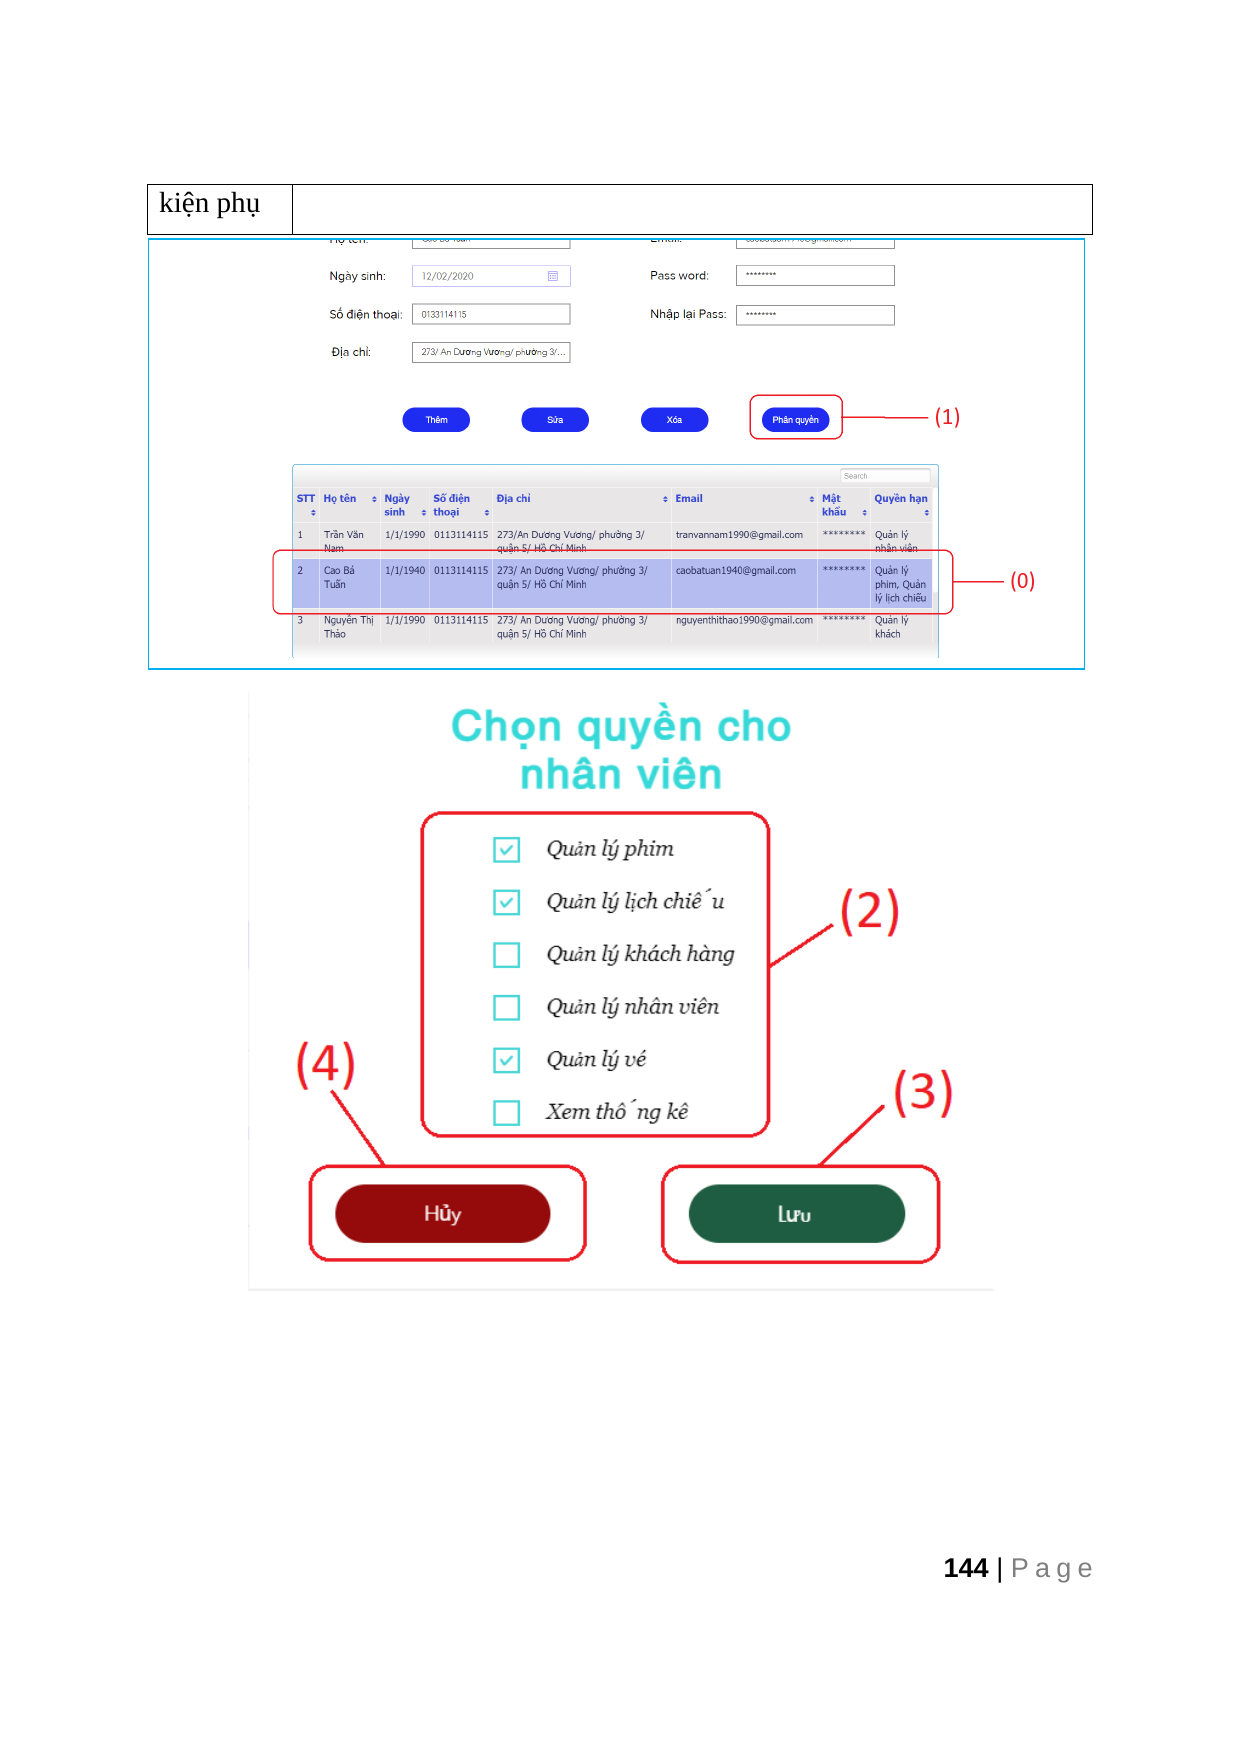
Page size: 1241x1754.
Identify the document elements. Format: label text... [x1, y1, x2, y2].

table_cell Dòng sự kiện phụ [148, 185, 292, 234]
picture [150, 241, 1083, 667]
picture [248, 692, 994, 1291]
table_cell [293, 185, 1092, 234]
